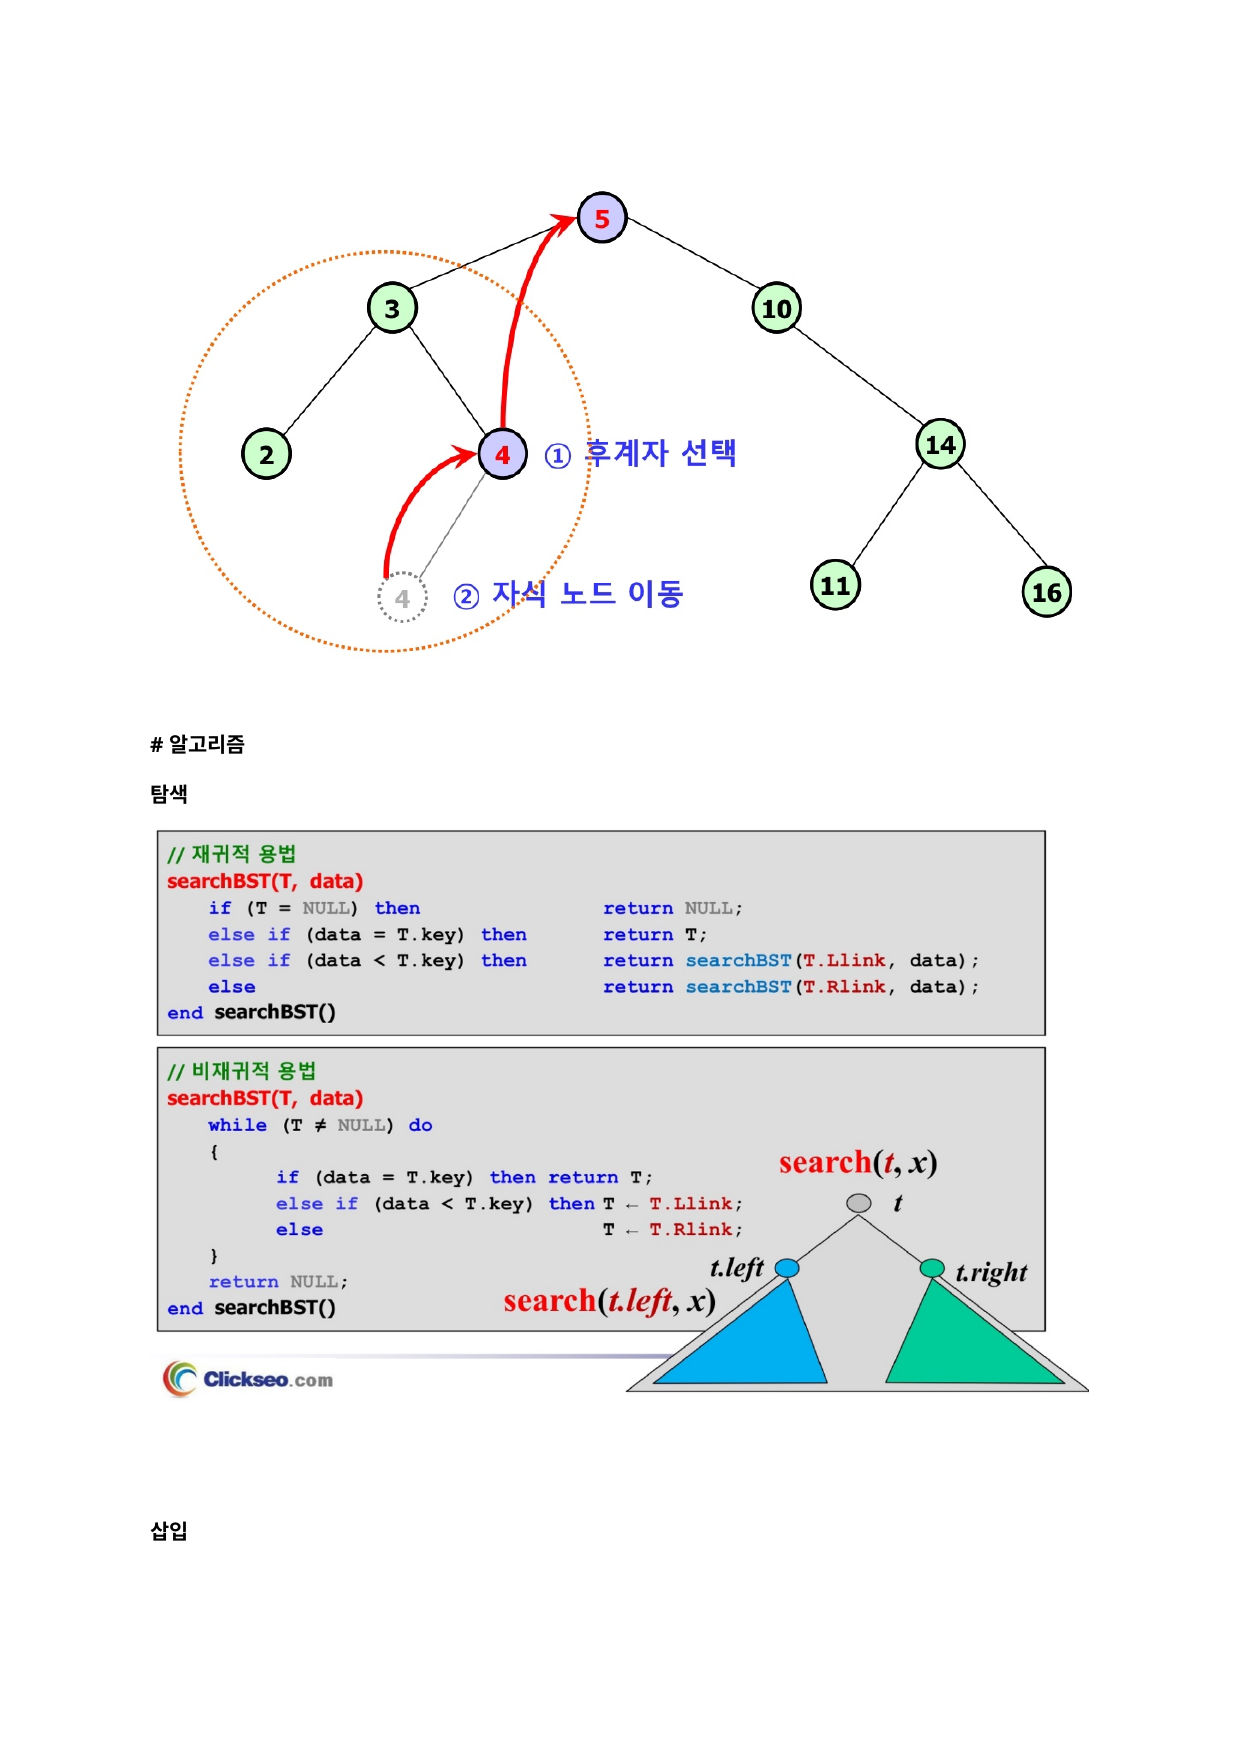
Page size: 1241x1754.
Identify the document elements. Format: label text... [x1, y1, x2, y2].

text # 알고리즘 [150, 728, 1090, 759]
text 삽입 [150, 1516, 1090, 1546]
picture [150, 177, 1089, 669]
text 탐색 [150, 778, 1090, 808]
picture [150, 827, 1089, 1402]
